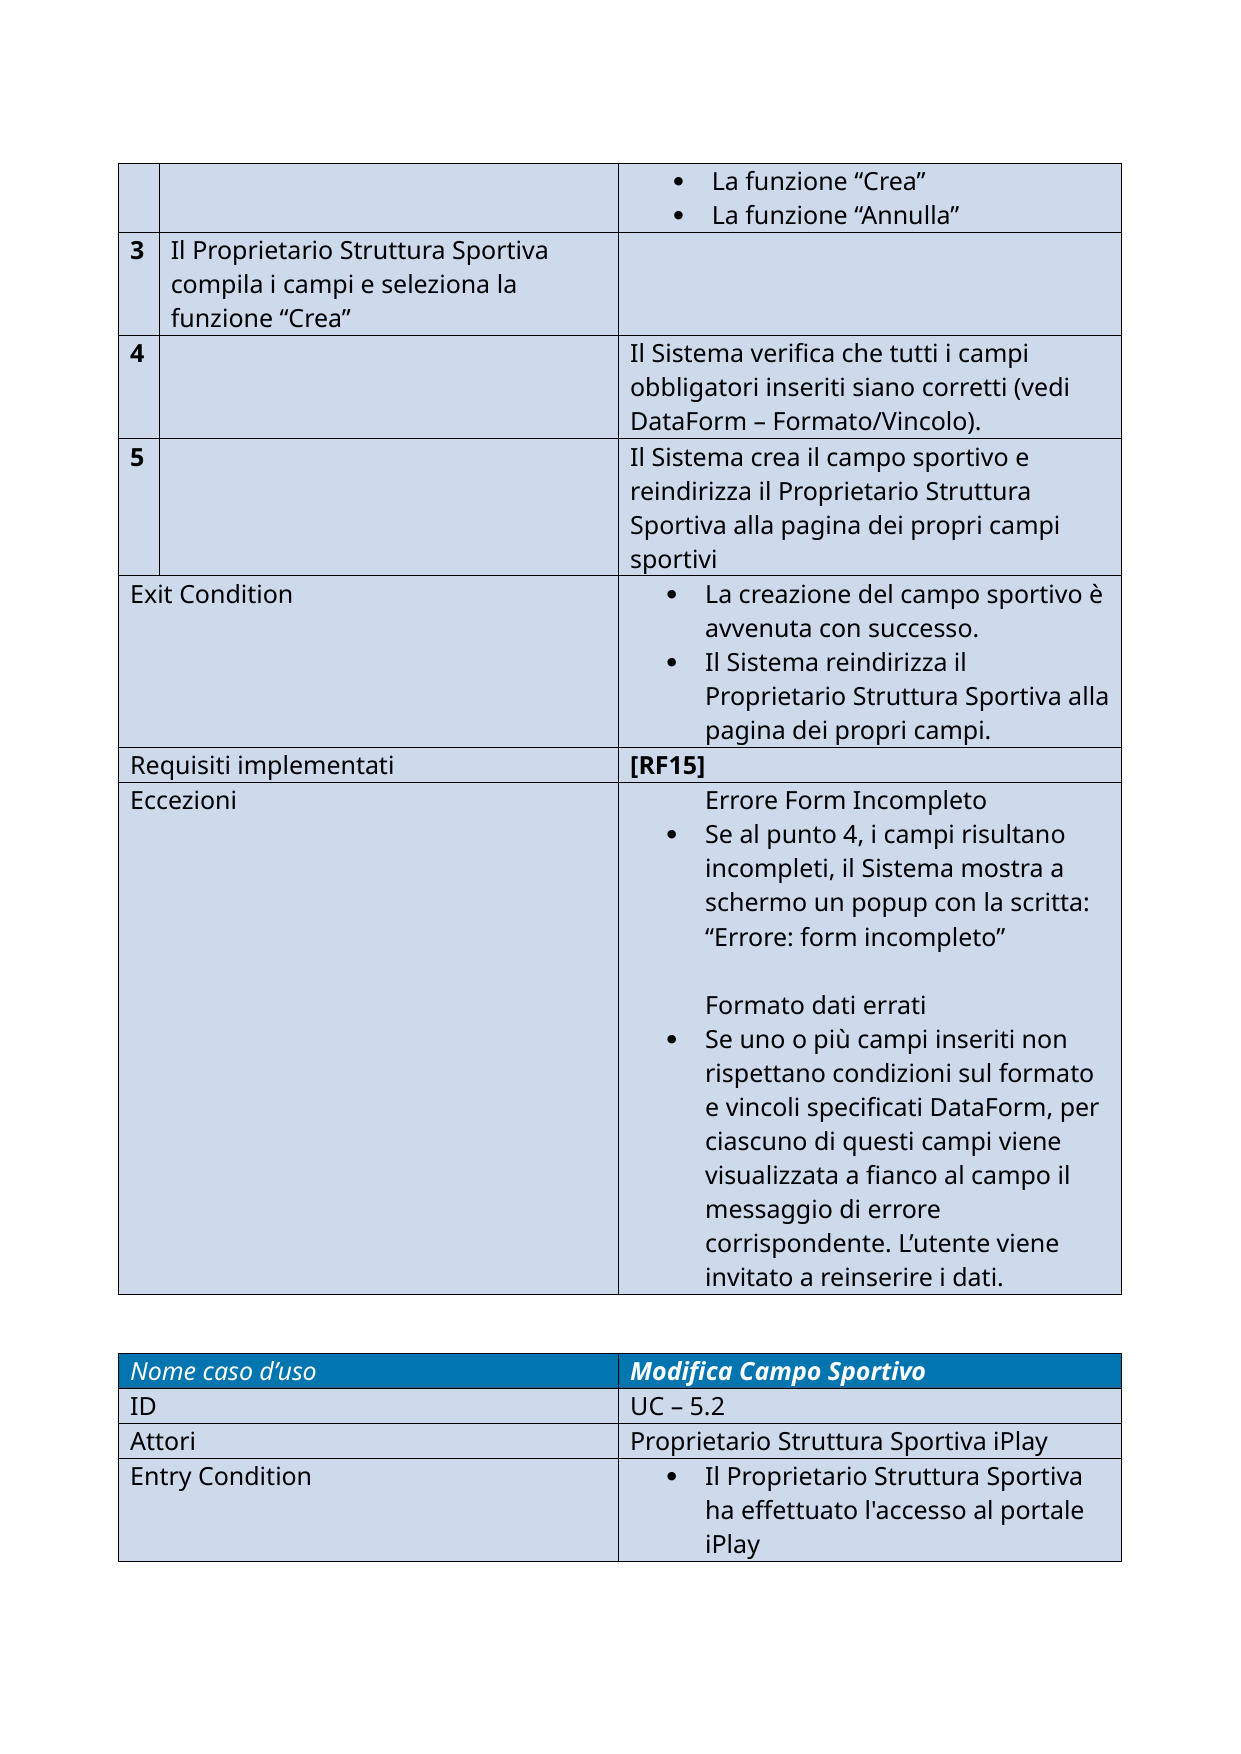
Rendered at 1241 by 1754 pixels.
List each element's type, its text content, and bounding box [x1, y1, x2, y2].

table_cell Il Proprietario Struttura Sportiva compila i campi e seleziona la funzione “Crea” [160, 233, 618, 335]
table_cell La creazione del campo sportivo è avvenuta con successo. Il Sistema reindirizza il Proprietario Struttura Sportiva alla pagina dei propri campi. [619, 576, 1121, 747]
table_cell Proprietario Struttura Sportiva iPlay [619, 1424, 1121, 1458]
table_cell Il Sistema verifica che tutti i campi obbligatori inseriti siano corretti (vedi DataForm – Formato/Vincolo). [619, 336, 1121, 438]
table_cell UC – 5.2 [619, 1389, 1121, 1423]
table_cell Errore Form Incompleto Se al punto 4, i campi risultano incompleti, il Sistema mostra a schermo un popup con la scritta: “Errore: form incompleto” Formato dati errati Se uno o più campi inseriti non rispettano condizioni sul formato e vincoli specificati DataForm, per ciascuno di questi campi viene visualizzata a fianco al campo il messaggio di errore corrispondente. L’utente viene invitato a reinserire i dati. [619, 783, 1121, 1294]
table_cell 4 [119, 336, 159, 438]
table_cell 5 [119, 439, 159, 575]
table_cell 2 [119, 164, 159, 232]
table_cell Eccezioni [119, 783, 618, 1294]
table_cell [160, 164, 618, 232]
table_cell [619, 1459, 1121, 1561]
table_cell Entry Condition [119, 1459, 618, 1561]
table_cell Attori [119, 1424, 618, 1458]
table_cell Requisiti implementati [119, 748, 618, 782]
table_cell [160, 439, 618, 575]
table_header Modifica Campo Sportivo [619, 1354, 1121, 1387]
table_header Nome caso d’uso [119, 1354, 618, 1387]
table_cell Il Sistema crea il campo sportivo e reindirizza il Proprietario Struttura Sportiva alla pagina dei propri campi sportivi [619, 439, 1121, 575]
table_cell ID [119, 1389, 618, 1423]
table_cell [619, 233, 1121, 335]
table_cell Exit Condition [119, 576, 618, 747]
table_cell [RF15] [619, 748, 1121, 782]
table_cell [619, 164, 1121, 232]
table_cell [160, 336, 618, 438]
table_cell 3 [119, 233, 159, 335]
